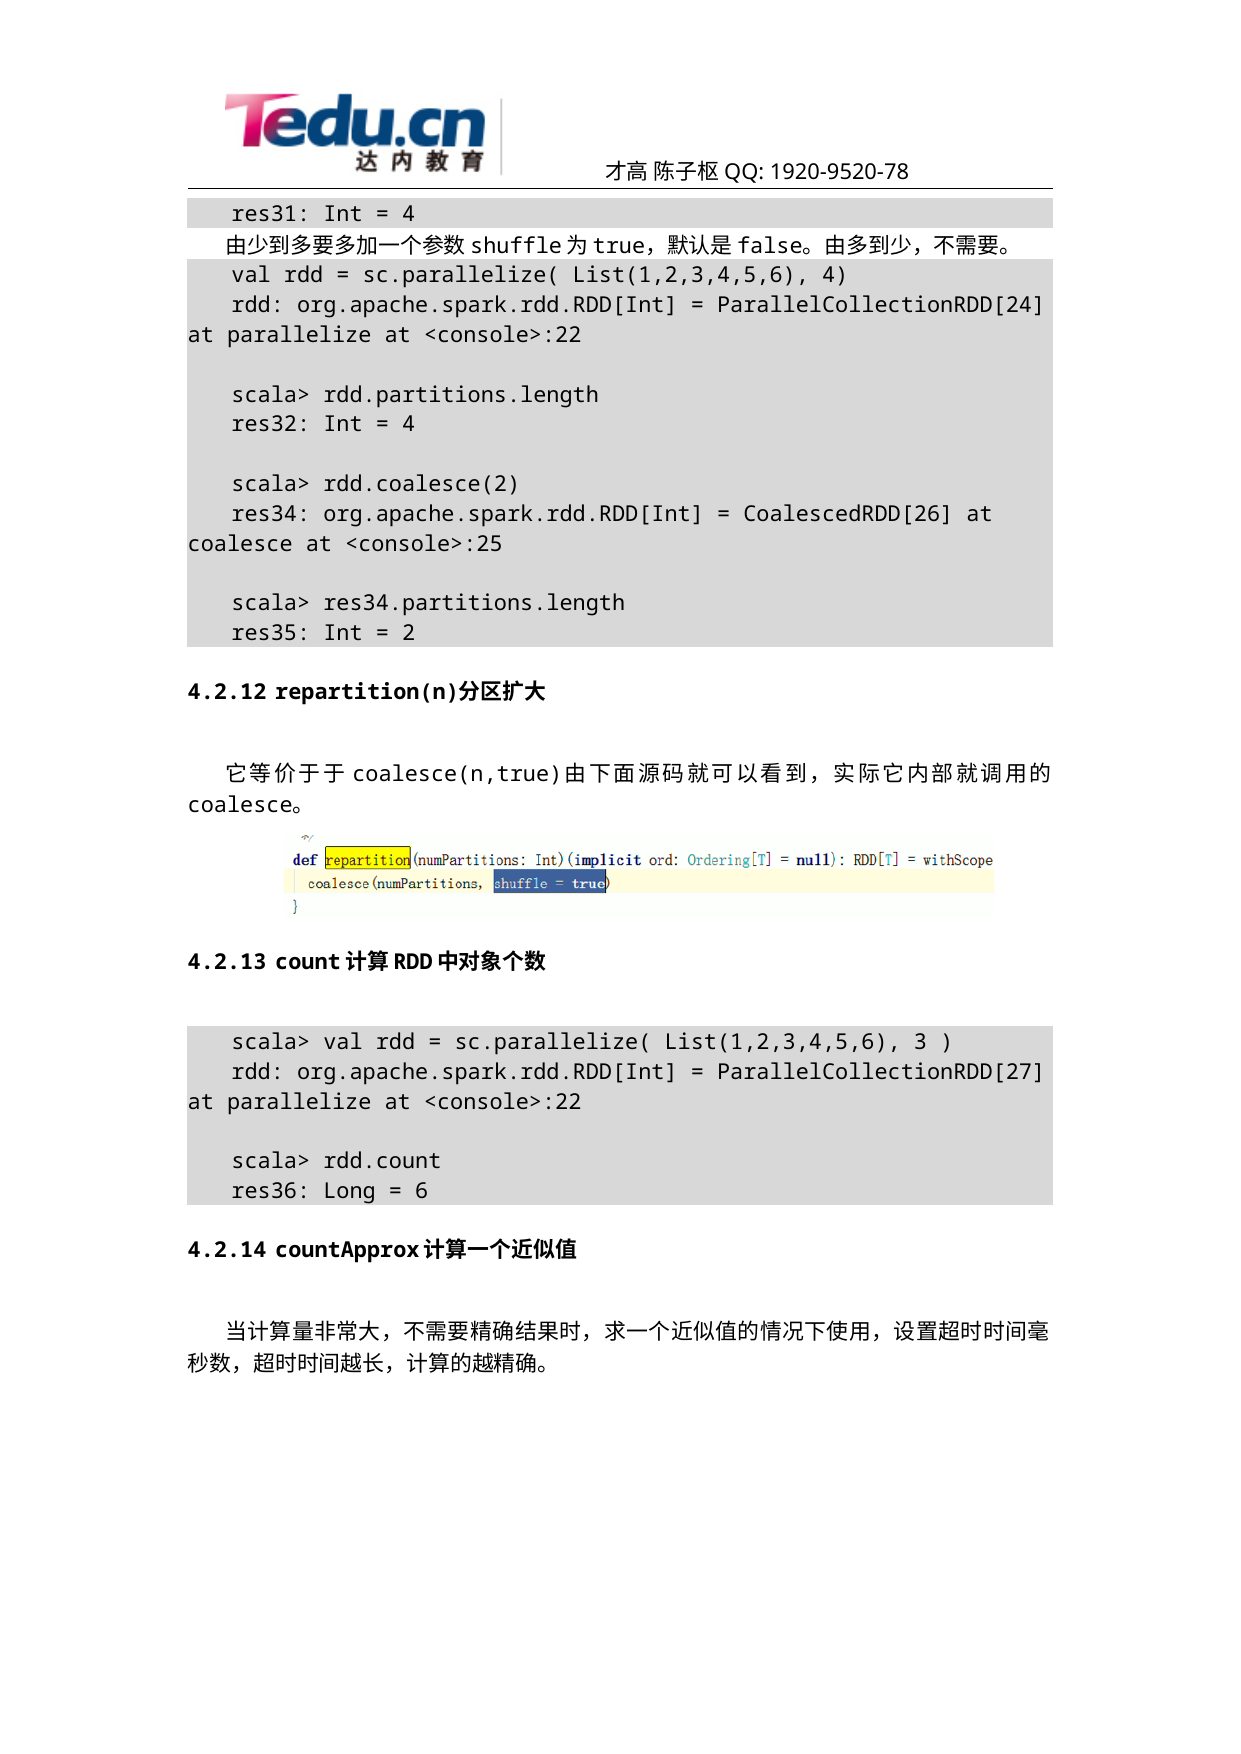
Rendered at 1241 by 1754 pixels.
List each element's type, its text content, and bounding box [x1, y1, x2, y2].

picture [225, 88, 507, 180]
text rdd: org.apache.spark.rdd.RDD[Int] = ParallelCollectionRDD[27] at parallelize at <console>:22 [187, 1056, 1053, 1116]
picture [283, 835, 995, 918]
text rdd: org.apache.spark.rdd.RDD[Int] = ParallelCollectionRDD[24] at parallelize at <console>:22 [187, 289, 1053, 349]
text res32: Int = 4 [187, 408, 1053, 438]
text res34: org.apache.spark.rdd.RDD[Int] = CoalescedRDD[26] at coalesce at <console>:25 [187, 498, 1053, 557]
text 它等价于于coalesce(n,true)由下面源码就可以看到，实际它内部就调用的coalesce。 [187, 756, 1053, 819]
subtitle countApprox计算一个近似值 [187, 1232, 1031, 1264]
text res36: Long = 6 [187, 1175, 1053, 1205]
text val rdd = sc.parallelize( List(1,2,3,4,5,6), 4) [187, 259, 1053, 289]
subtitle repartition(n)分区扩大 [187, 674, 1031, 706]
text scala> rdd.partitions.length [187, 378, 1053, 408]
text scala> rdd.count [187, 1146, 1053, 1175]
text scala> val rdd = sc.parallelize( List(1,2,3,4,5,6), 3 ) [187, 1026, 1053, 1056]
text 当计算量非常大，不需要精确结果时，求一个近似值的情况下使用，设置超时时间毫秒数，超时时间越长，计算的越精确。 [187, 1314, 1053, 1377]
text res35: Int = 2 [187, 617, 1053, 647]
subtitle count计算RDD中对象个数 [187, 944, 1031, 976]
text 由少到多要多加一个参数shuffle为true，默认是false。由多到少，不需要。 [187, 228, 1053, 259]
text scala> res34.partitions.length [187, 587, 1053, 617]
text res31: Int = 4 [187, 198, 1053, 228]
text scala> rdd.coalesce(2) [187, 468, 1053, 498]
